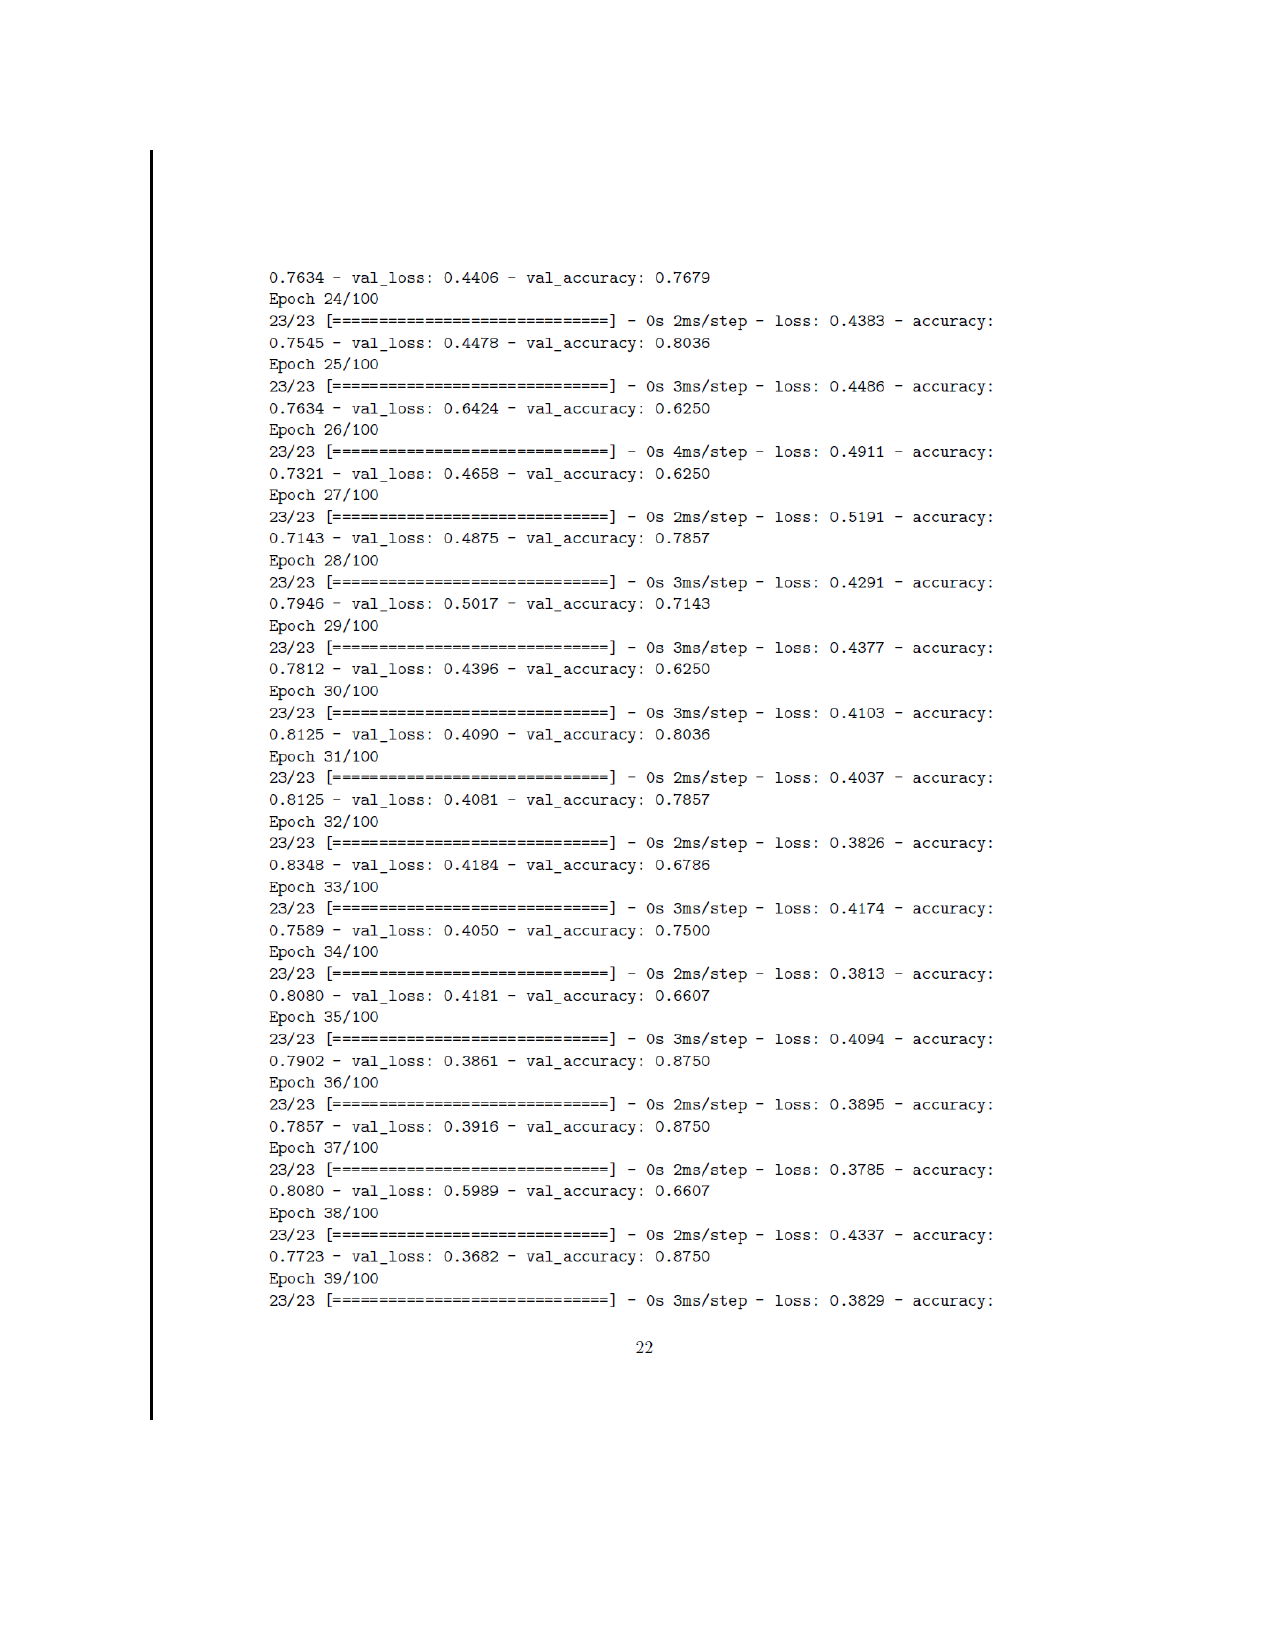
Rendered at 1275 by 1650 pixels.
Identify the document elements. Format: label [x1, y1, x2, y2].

picture [150, 150, 1125, 1420]
